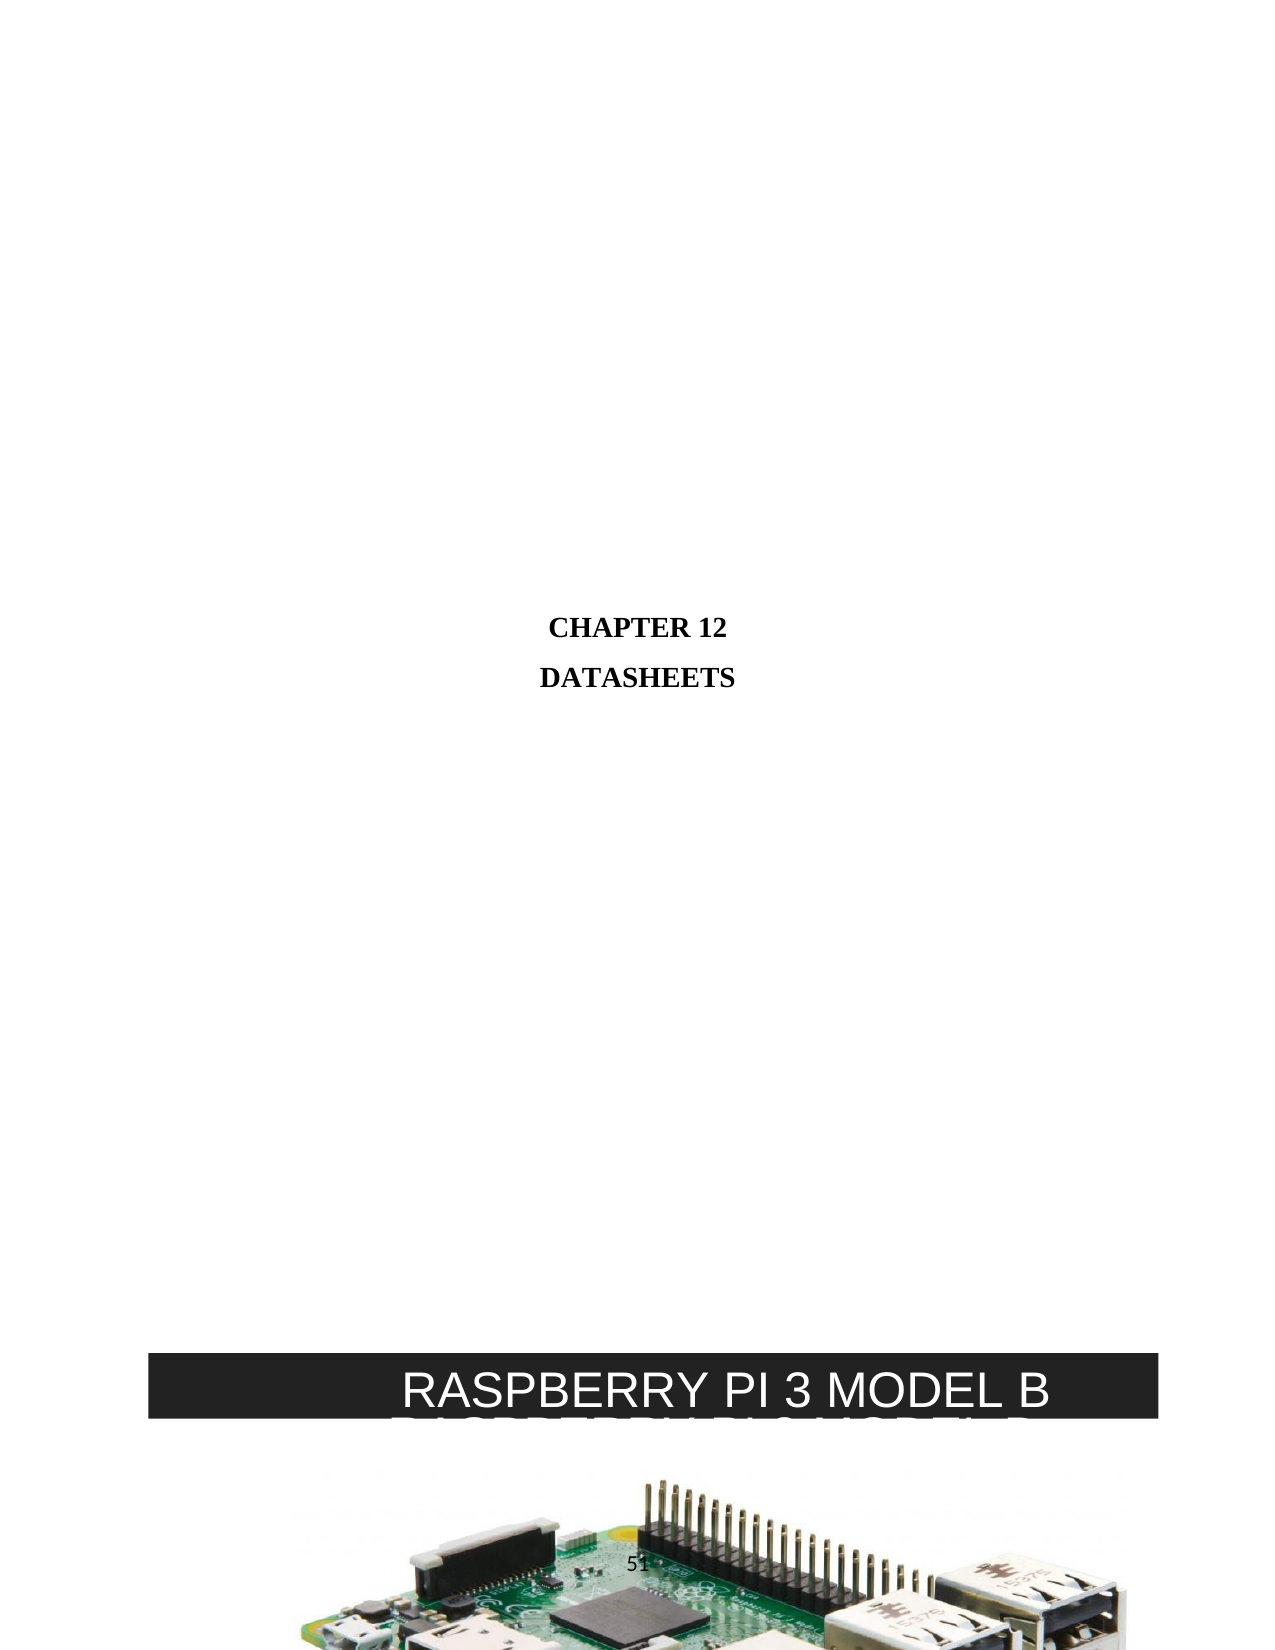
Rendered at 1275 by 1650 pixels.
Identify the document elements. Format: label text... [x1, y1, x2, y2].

text RASPBERRY PI 3 MODEL B [387, 1406, 1125, 1463]
text DATASHEETS [150, 660, 1125, 694]
picture [291, 1470, 1136, 1650]
text CHAPTER 12 [150, 610, 1125, 643]
